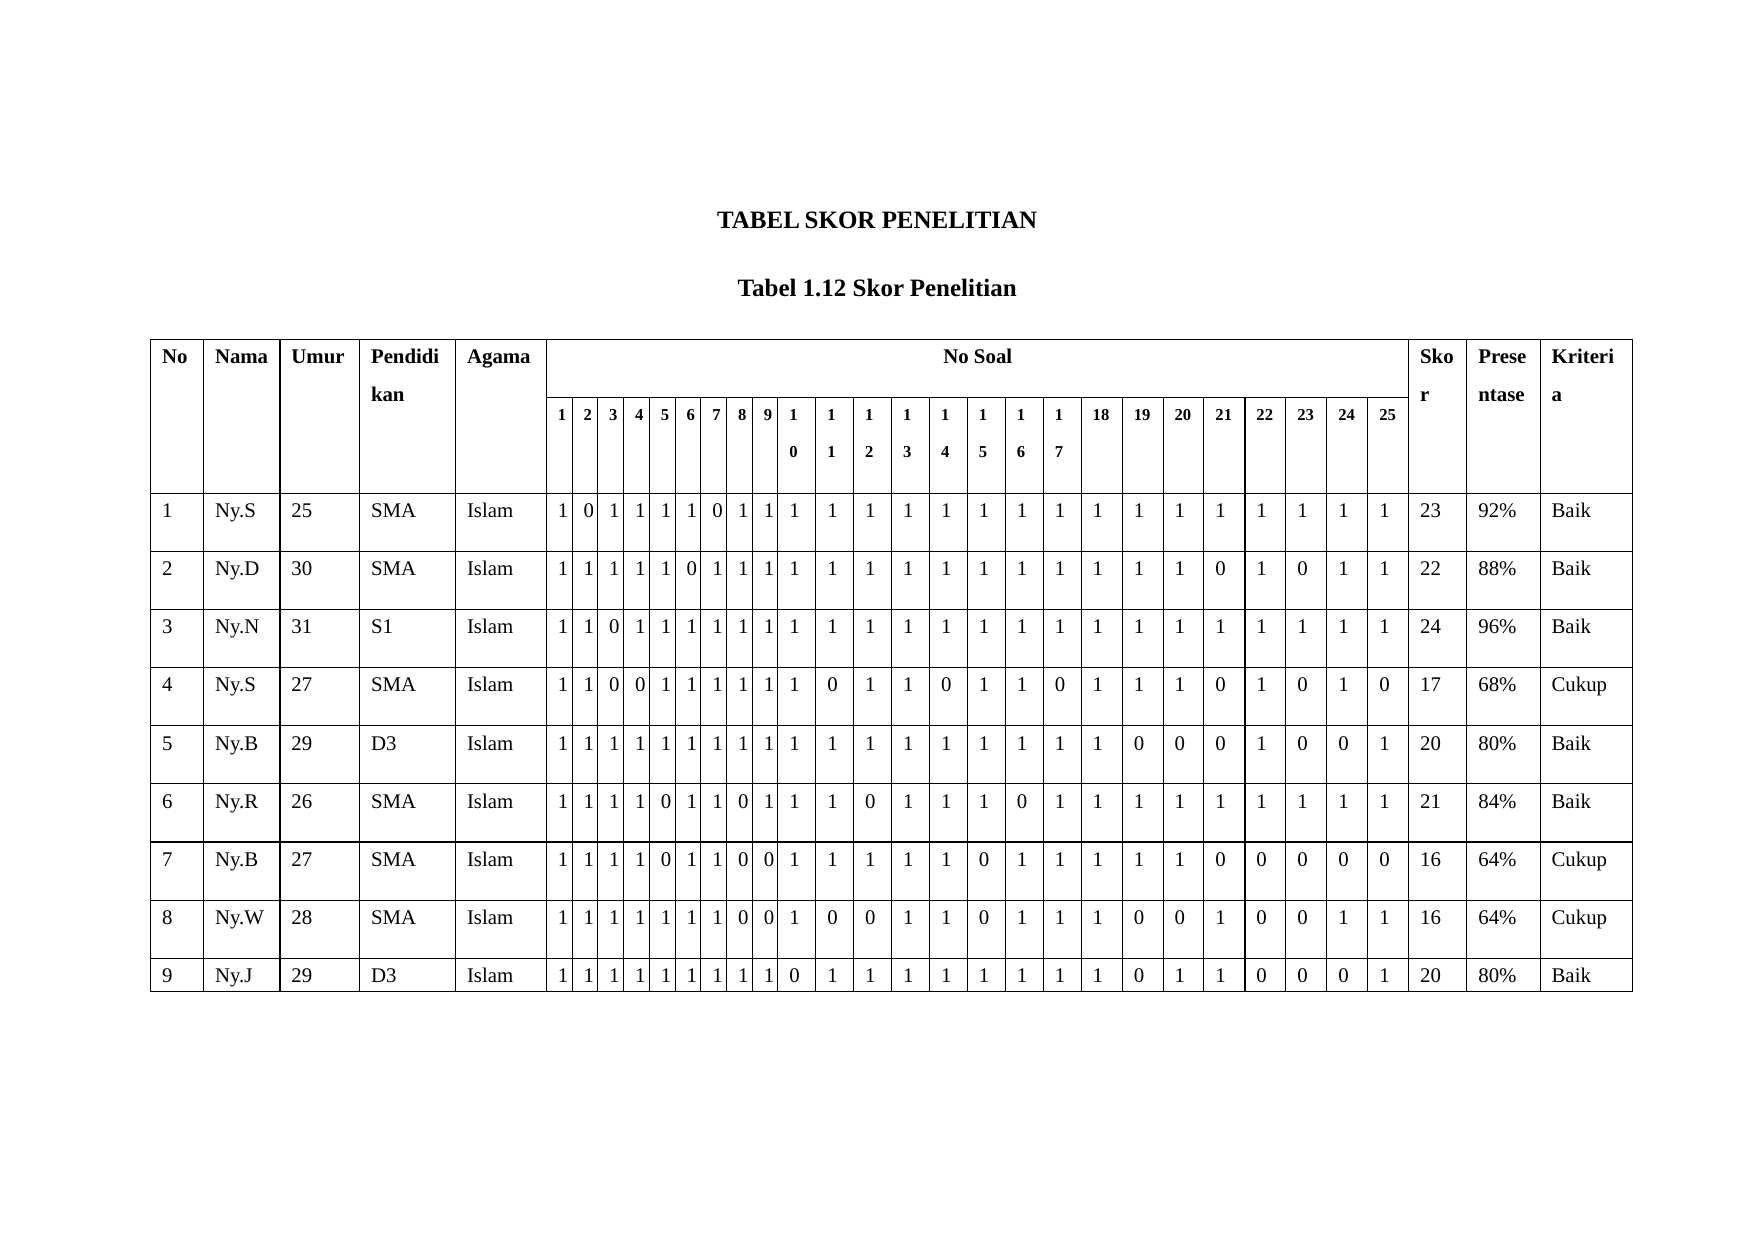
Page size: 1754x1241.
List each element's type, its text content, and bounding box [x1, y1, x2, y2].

table_cell SMA [360, 668, 455, 725]
table_cell 1 [701, 726, 726, 783]
table_cell 1 [892, 494, 929, 551]
table_cell 16 [1409, 843, 1466, 899]
table_cell 1 [701, 901, 726, 958]
table_cell 5 [650, 398, 675, 493]
table_cell 0 [650, 784, 675, 841]
table_cell 25 [281, 494, 359, 551]
table_cell 1 [1204, 610, 1244, 667]
table_cell 1 [1082, 668, 1122, 725]
table_cell 24 [1409, 610, 1466, 667]
table_cell 24 [1327, 398, 1367, 493]
table_cell 1 [727, 726, 752, 783]
table_header Agama [456, 340, 546, 493]
table_cell 23 [1409, 494, 1466, 551]
table_cell 0 [1204, 668, 1244, 725]
table_cell 64% [1467, 901, 1540, 958]
table_cell 1 [727, 494, 752, 551]
table_cell 1 [624, 959, 649, 991]
table_cell 7 [701, 398, 726, 493]
table_cell 1 [1246, 726, 1285, 783]
table_cell 1 [573, 726, 597, 783]
table_cell 0 [1123, 959, 1163, 991]
table_cell 15 [968, 398, 1005, 493]
table_cell 1 [1286, 494, 1326, 551]
table_cell 1 [753, 959, 777, 991]
table_cell Islam [456, 610, 546, 667]
table_cell 1 [573, 843, 597, 899]
table_header Pendidikan [360, 340, 455, 493]
table_cell Baik [1541, 726, 1632, 783]
table_cell 1 [1246, 784, 1285, 841]
table_cell 1 [1368, 959, 1408, 991]
table_cell Ny.J [204, 959, 279, 991]
table_cell 1 [1246, 610, 1285, 667]
table_cell 1 [1164, 784, 1203, 841]
table_cell 1 [598, 494, 623, 551]
table_cell 1 [816, 552, 853, 609]
table_cell 1 [1204, 494, 1244, 551]
table_cell 1 [676, 726, 700, 783]
table_cell 6 [151, 784, 203, 841]
table_cell 1 [650, 552, 675, 609]
table_cell 1 [547, 552, 572, 609]
table_header No Soal [547, 340, 1408, 397]
table_cell 1 [1123, 784, 1163, 841]
table_cell 1 [624, 552, 649, 609]
table_cell 1 [968, 784, 1005, 841]
table_cell Ny.D [204, 552, 279, 609]
table_cell 1 [676, 784, 700, 841]
table_cell 1 [573, 668, 597, 725]
table_cell 1 [547, 398, 572, 493]
table_cell 1 [701, 610, 726, 667]
table_cell 1 [1246, 552, 1285, 609]
table_cell 0 [1327, 843, 1367, 899]
table_cell Ny.R [204, 784, 279, 841]
table_cell 1 [778, 726, 815, 783]
table_cell 1 [854, 726, 891, 783]
table_cell 1 [1044, 552, 1081, 609]
table_header Skor [1409, 340, 1466, 493]
table_cell 0 [1286, 959, 1326, 991]
table_cell Islam [456, 901, 546, 958]
table_cell 6 [676, 398, 700, 493]
table_cell 19 [1123, 398, 1163, 493]
table_cell 1 [547, 843, 572, 899]
table_cell 0 [854, 784, 891, 841]
table_cell 1 [650, 901, 675, 958]
table_cell Islam [456, 494, 546, 551]
table_cell 1 [650, 726, 675, 783]
table_cell 1 [778, 610, 815, 667]
table_cell 1 [930, 901, 967, 958]
table_cell 1 [778, 552, 815, 609]
table_cell 0 [701, 494, 726, 551]
table_cell Baik [1541, 552, 1632, 609]
table_cell 0 [1164, 901, 1203, 958]
table_cell SMA [360, 784, 455, 841]
table_cell 1 [547, 784, 572, 841]
table_cell 1 [650, 610, 675, 667]
table_cell 0 [1123, 901, 1163, 958]
table_cell 0 [727, 901, 752, 958]
table_cell 13 [892, 398, 929, 493]
table_cell 1 [676, 959, 700, 991]
table_cell 1 [1044, 843, 1081, 899]
table_cell 0 [816, 901, 853, 958]
table_cell 1 [930, 494, 967, 551]
table_cell 1 [930, 784, 967, 841]
table_cell Islam [456, 552, 546, 609]
table_cell 0 [930, 668, 967, 725]
table_cell 1 [892, 726, 929, 783]
table_cell 0 [1368, 668, 1408, 725]
table_cell 1 [1164, 494, 1203, 551]
table_cell 1 [727, 610, 752, 667]
table_cell 1 [968, 959, 1005, 991]
table_cell 0 [968, 901, 1005, 958]
table_cell 17 [1409, 668, 1466, 725]
table_cell 1 [1327, 610, 1367, 667]
table_cell 1 [1044, 784, 1081, 841]
table_cell 1 [547, 610, 572, 667]
table_cell 1 [854, 959, 891, 991]
table_cell Islam [456, 784, 546, 841]
table_cell 1 [1368, 610, 1408, 667]
table_cell 68% [1467, 668, 1540, 725]
table_cell 1 [892, 552, 929, 609]
table_cell 20 [1164, 398, 1203, 493]
table_cell 1 [854, 552, 891, 609]
table_cell 0 [1286, 668, 1326, 725]
table_cell D3 [360, 726, 455, 783]
table_cell 1 [676, 668, 700, 725]
table_cell 1 [968, 726, 1005, 783]
table_cell 1 [930, 843, 967, 899]
table_cell 2 [573, 398, 597, 493]
table_cell 1 [930, 610, 967, 667]
table_cell 27 [281, 843, 359, 899]
table_cell 0 [727, 784, 752, 841]
table_cell Islam [456, 668, 546, 725]
table_cell 1 [778, 668, 815, 725]
table_cell Islam [456, 959, 546, 991]
table_cell 1 [1246, 494, 1285, 551]
table_cell 1 [1082, 959, 1122, 991]
text Tabel 1.12 Skor Penelitian [150, 271, 1604, 304]
table_cell 1 [624, 843, 649, 899]
table_cell D3 [360, 959, 455, 991]
table_cell 0 [753, 901, 777, 958]
table_cell 1 [1204, 901, 1244, 958]
table_cell Cukup [1541, 668, 1632, 725]
table_cell 1 [892, 668, 929, 725]
table_cell 1 [1082, 726, 1122, 783]
table_cell SMA [360, 494, 455, 551]
table_cell 1 [573, 959, 597, 991]
table_cell 1 [624, 901, 649, 958]
table_cell 16 [1006, 398, 1043, 493]
table_cell Cukup [1541, 843, 1632, 899]
table_cell Ny.S [204, 668, 279, 725]
table_cell 0 [598, 668, 623, 725]
table_cell Ny.W [204, 901, 279, 958]
table_cell 0 [1006, 784, 1043, 841]
table_cell 21 [1204, 398, 1244, 493]
table_cell 18 [1082, 398, 1122, 493]
table_cell 2 [151, 552, 203, 609]
table_cell 1 [930, 959, 967, 991]
table_cell 1 [1123, 494, 1163, 551]
table_cell SMA [360, 552, 455, 609]
table_cell Islam [456, 726, 546, 783]
table_cell 23 [1286, 398, 1326, 493]
table_cell Ny.B [204, 843, 279, 899]
table_cell 1 [598, 552, 623, 609]
table_cell 17 [1044, 398, 1081, 493]
table_cell 1 [598, 784, 623, 841]
table_cell SMA [360, 901, 455, 958]
table_cell 1 [1164, 843, 1203, 899]
table_cell 1 [1044, 726, 1081, 783]
table_cell 9 [753, 398, 777, 493]
table_cell 1 [816, 843, 853, 899]
table_cell 1 [1006, 843, 1043, 899]
table_cell Baik [1541, 784, 1632, 841]
table_cell 1 [816, 494, 853, 551]
table_cell 0 [624, 668, 649, 725]
table_cell 84% [1467, 784, 1540, 841]
table_cell 0 [727, 843, 752, 899]
table_cell Islam [456, 843, 546, 899]
table_cell S1 [360, 610, 455, 667]
table_cell 0 [816, 668, 853, 725]
table_cell 1 [753, 552, 777, 609]
table_cell 1 [892, 784, 929, 841]
table_cell 1 [1006, 494, 1043, 551]
table_cell 1 [624, 784, 649, 841]
table_cell 1 [1082, 610, 1122, 667]
table_cell 1 [727, 668, 752, 725]
table_cell 1 [778, 784, 815, 841]
table_cell 1 [547, 726, 572, 783]
table_cell 0 [598, 610, 623, 667]
table_cell 1 [816, 784, 853, 841]
table_cell 0 [1044, 668, 1081, 725]
table_cell 1 [598, 901, 623, 958]
table_cell 1 [1006, 726, 1043, 783]
table_cell 1 [753, 610, 777, 667]
table_cell 1 [650, 668, 675, 725]
table_cell 1 [1204, 784, 1244, 841]
table_cell 1 [676, 494, 700, 551]
table_cell 1 [650, 959, 675, 991]
table_cell 1 [1368, 901, 1408, 958]
table_cell 1 [1164, 610, 1203, 667]
table_cell 1 [573, 552, 597, 609]
table_cell 1 [1123, 610, 1163, 667]
table_cell 88% [1467, 552, 1540, 609]
table_cell 30 [281, 552, 359, 609]
table_cell 1 [547, 494, 572, 551]
table_cell SMA [360, 843, 455, 899]
table_cell 1 [1006, 552, 1043, 609]
table_cell 27 [281, 668, 359, 725]
table_cell 1 [624, 726, 649, 783]
table_cell 1 [1006, 959, 1043, 991]
table_cell 1 [930, 726, 967, 783]
table_cell 80% [1467, 726, 1540, 783]
table_cell 1 [676, 843, 700, 899]
table_cell 25 [1368, 398, 1408, 493]
table_cell 0 [1368, 843, 1408, 899]
table_cell 16 [1409, 901, 1466, 958]
table_cell 1 [778, 901, 815, 958]
table_cell 64% [1467, 843, 1540, 899]
table_cell 1 [1164, 552, 1203, 609]
table_cell 1 [1368, 494, 1408, 551]
table_cell 1 [816, 726, 853, 783]
table_cell 1 [727, 959, 752, 991]
table_cell 1 [1327, 552, 1367, 609]
table_cell 5 [151, 726, 203, 783]
table_header Nama [204, 340, 279, 493]
table_cell 1 [854, 494, 891, 551]
table_cell 20 [1409, 726, 1466, 783]
table_cell Baik [1541, 494, 1632, 551]
table_header No [151, 340, 203, 493]
table_cell 1 [892, 959, 929, 991]
table_cell 21 [1409, 784, 1466, 841]
table_cell Ny.N [204, 610, 279, 667]
table_cell 14 [930, 398, 967, 493]
table_cell 1 [1082, 552, 1122, 609]
table_cell 0 [1327, 959, 1367, 991]
table_cell 0 [1286, 843, 1326, 899]
table_cell 0 [1123, 726, 1163, 783]
table_cell 0 [1204, 726, 1244, 783]
table_cell 1 [1246, 668, 1285, 725]
table_cell 4 [151, 668, 203, 725]
table_cell 0 [1204, 552, 1244, 609]
table_cell 1 [1082, 843, 1122, 899]
table_cell 1 [930, 552, 967, 609]
table_cell 0 [1327, 726, 1367, 783]
table_cell 0 [1246, 843, 1285, 899]
table_cell 4 [624, 398, 649, 493]
table_cell 1 [1368, 552, 1408, 609]
table_cell 0 [650, 843, 675, 899]
table_cell Baik [1541, 610, 1632, 667]
table_cell 0 [676, 552, 700, 609]
table_cell 92% [1467, 494, 1540, 551]
table_cell 1 [1044, 494, 1081, 551]
table_cell 1 [701, 784, 726, 841]
table_cell 1 [151, 494, 203, 551]
table_cell 1 [1204, 959, 1244, 991]
table_cell 80% [1467, 959, 1540, 991]
table_cell 29 [281, 959, 359, 991]
table_cell 0 [968, 843, 1005, 899]
table_cell 28 [281, 901, 359, 958]
table_cell 1 [968, 552, 1005, 609]
table_cell 0 [1246, 959, 1285, 991]
table_cell 0 [1204, 843, 1244, 899]
table_cell 29 [281, 726, 359, 783]
table_cell 11 [816, 398, 853, 493]
table_cell 1 [1286, 784, 1326, 841]
table_cell 1 [624, 610, 649, 667]
table_cell 1 [816, 959, 853, 991]
table_cell 1 [676, 610, 700, 667]
table_cell 8 [727, 398, 752, 493]
table_cell 31 [281, 610, 359, 667]
table_cell 1 [1286, 610, 1326, 667]
table_cell 1 [1082, 784, 1122, 841]
table_cell 1 [778, 494, 815, 551]
table_cell 1 [854, 610, 891, 667]
table_cell 1 [676, 901, 700, 958]
table_cell 1 [573, 784, 597, 841]
table_cell 1 [1123, 843, 1163, 899]
table_cell 26 [281, 784, 359, 841]
table_cell 1 [892, 843, 929, 899]
table_cell 0 [753, 843, 777, 899]
table_cell 1 [598, 959, 623, 991]
table_cell Ny.S [204, 494, 279, 551]
table_cell 1 [1006, 901, 1043, 958]
table_cell 1 [968, 668, 1005, 725]
table_cell 1 [1368, 784, 1408, 841]
table_cell 1 [598, 843, 623, 899]
table_cell 1 [753, 668, 777, 725]
text TABEL SKOR PENELITIAN [150, 204, 1604, 236]
table_cell 1 [1044, 610, 1081, 667]
table_cell 1 [1327, 668, 1367, 725]
table_cell Baik [1541, 959, 1632, 991]
table_cell 7 [151, 843, 203, 899]
table_cell 1 [1327, 784, 1367, 841]
table_cell 0 [1164, 726, 1203, 783]
table_cell 3 [598, 398, 623, 493]
table_cell 1 [1327, 901, 1367, 958]
table_cell 1 [701, 668, 726, 725]
table_cell 1 [547, 901, 572, 958]
table_cell 22 [1409, 552, 1466, 609]
table_cell 0 [1246, 901, 1285, 958]
table_cell 1 [1164, 668, 1203, 725]
table_cell 1 [753, 726, 777, 783]
table_cell 1 [778, 843, 815, 899]
table_cell 1 [624, 494, 649, 551]
table_cell 0 [1286, 901, 1326, 958]
table_cell 1 [547, 959, 572, 991]
table_cell 1 [753, 494, 777, 551]
table_header Kriteria [1541, 340, 1632, 493]
table_header Umur [281, 340, 359, 493]
table_cell 1 [892, 901, 929, 958]
table_cell 0 [778, 959, 815, 991]
table_cell 22 [1246, 398, 1285, 493]
table_cell 1 [547, 668, 572, 725]
table_cell 1 [1044, 959, 1081, 991]
table_cell 1 [1044, 901, 1081, 958]
table_cell 1 [968, 494, 1005, 551]
table_cell 1 [1368, 726, 1408, 783]
table_cell 1 [573, 610, 597, 667]
table_cell Cukup [1541, 901, 1632, 958]
table_cell 1 [1164, 959, 1203, 991]
table_cell 1 [573, 901, 597, 958]
table_cell 1 [968, 610, 1005, 667]
table_cell 1 [1327, 494, 1367, 551]
table_cell 1 [1006, 610, 1043, 667]
table_cell 0 [573, 494, 597, 551]
table_cell 12 [854, 398, 891, 493]
table_cell 0 [854, 901, 891, 958]
table_cell 1 [1123, 552, 1163, 609]
table_cell 20 [1409, 959, 1466, 991]
table_cell 1 [854, 668, 891, 725]
table_cell 1 [701, 552, 726, 609]
table_cell Ny.B [204, 726, 279, 783]
table_cell 1 [598, 726, 623, 783]
table_cell 1 [650, 494, 675, 551]
table_cell 96% [1467, 610, 1540, 667]
table_cell 1 [1082, 494, 1122, 551]
table_header Presentase [1467, 340, 1540, 493]
table_cell 8 [151, 901, 203, 958]
table_cell 9 [151, 959, 203, 991]
table_cell 1 [727, 552, 752, 609]
table_cell 1 [1082, 901, 1122, 958]
table_cell 1 [701, 959, 726, 991]
table_cell 0 [1286, 726, 1326, 783]
table_cell 1 [892, 610, 929, 667]
table_cell 0 [1286, 552, 1326, 609]
table_cell 10 [778, 398, 815, 493]
table_cell 1 [753, 784, 777, 841]
table_cell 1 [816, 610, 853, 667]
table_cell 1 [1006, 668, 1043, 725]
table_cell 1 [854, 843, 891, 899]
table_cell 1 [1123, 668, 1163, 725]
table_cell 1 [701, 843, 726, 899]
table_cell 3 [151, 610, 203, 667]
